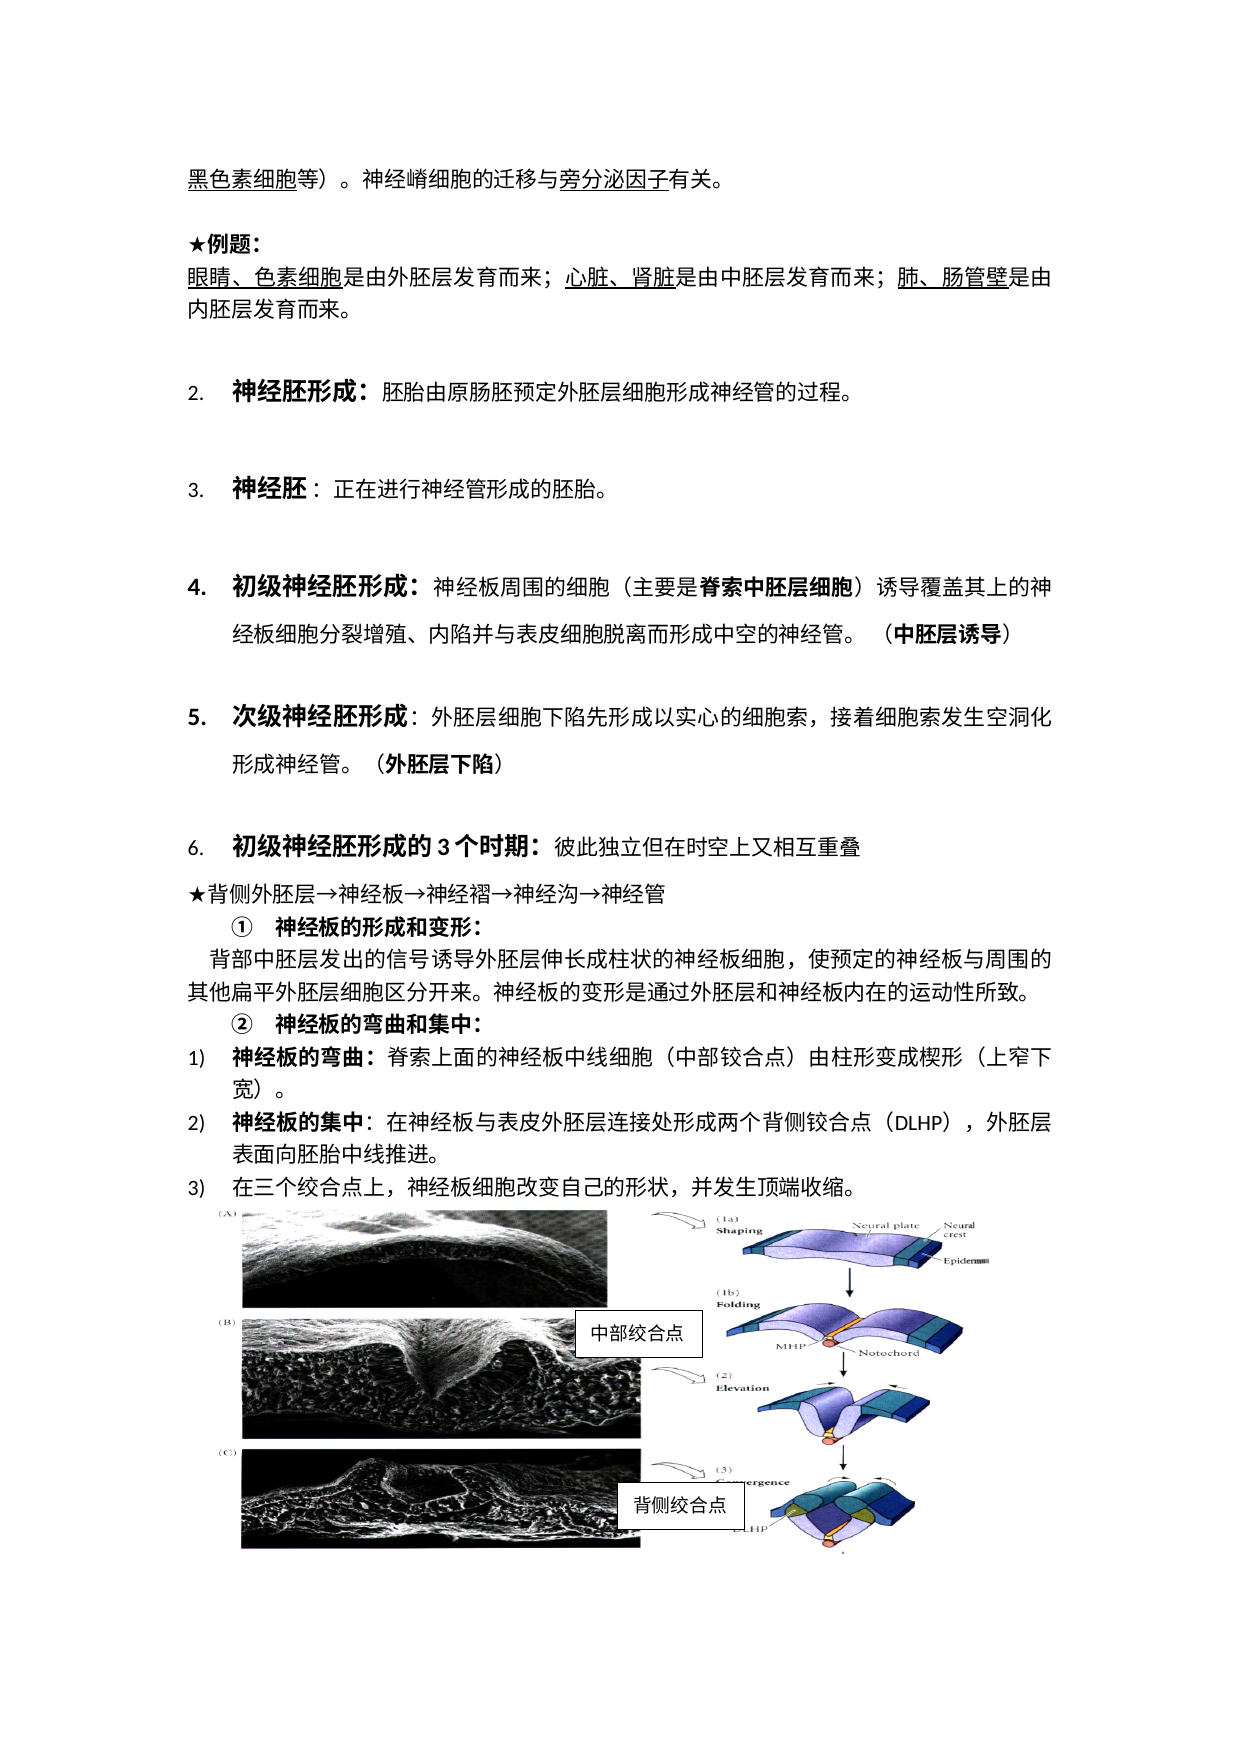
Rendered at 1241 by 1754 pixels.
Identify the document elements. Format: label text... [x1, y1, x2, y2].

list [187, 162, 1053, 194]
list 眼睛、色素细胞是由外胚层发育而来；心脏、肾脏是由中胚层发育而来；肺、肠管壁是由内胚层发育而来。 [187, 259, 1053, 324]
list 神经板的弯曲：脊索上面的神经板中线细胞（中部铰合点）由柱形变成楔形（上窄下宽）。 [187, 1039, 1053, 1104]
list 初级神经胚形成的3个时期：彼此独立但在时空上又相互重叠 [187, 812, 1053, 877]
list 次级神经胚形成：外胚层细胞下陷先形成以实心的细胞索，接着细胞索发生空洞化形成神经管。（外胚层下陷） [187, 682, 1053, 779]
list 初级神经胚形成：神经板周围的细胞（主要是脊索中胚层细胞）诱导覆盖其上的神经板细胞分裂增殖、内陷并与表皮细胞脱离而形成中空的神经管。 （中胚层诱导） [187, 552, 1053, 649]
list 神经胚形成：胚胎由原肠胚预定外胚层细胞形成神经管的过程。 [187, 357, 1053, 422]
list 神经板的集中：在神经板与表皮外胚层连接处形成两个背侧铰合点（DLHP），外胚层表面向胚胎中线推进。 [187, 1104, 1053, 1169]
list 神经板的形成和变形： [187, 909, 1053, 942]
list 在三个绞合点上，神经板细胞改变自己的形状，并发生顶端收缩。 [187, 1169, 1053, 1202]
list 神经胚 ：正在进行神经管形成的胚胎。 [187, 454, 1053, 519]
picture [187, 1202, 1005, 1554]
list 神经板的弯曲和集中： [187, 1007, 1053, 1039]
list 背部中胚层发出的信号诱导外胚层伸长成柱状的神经板细胞，使预定的神经板与周围的其他扁平外胚层细胞区分开来。神经板的变形是通过外胚层和神经板内在的运动性所致。 [187, 942, 1053, 1007]
list ★例题： [187, 227, 1053, 259]
list ★背侧外胚层→神经板→神经褶→神经沟→神经管 [187, 877, 1053, 909]
